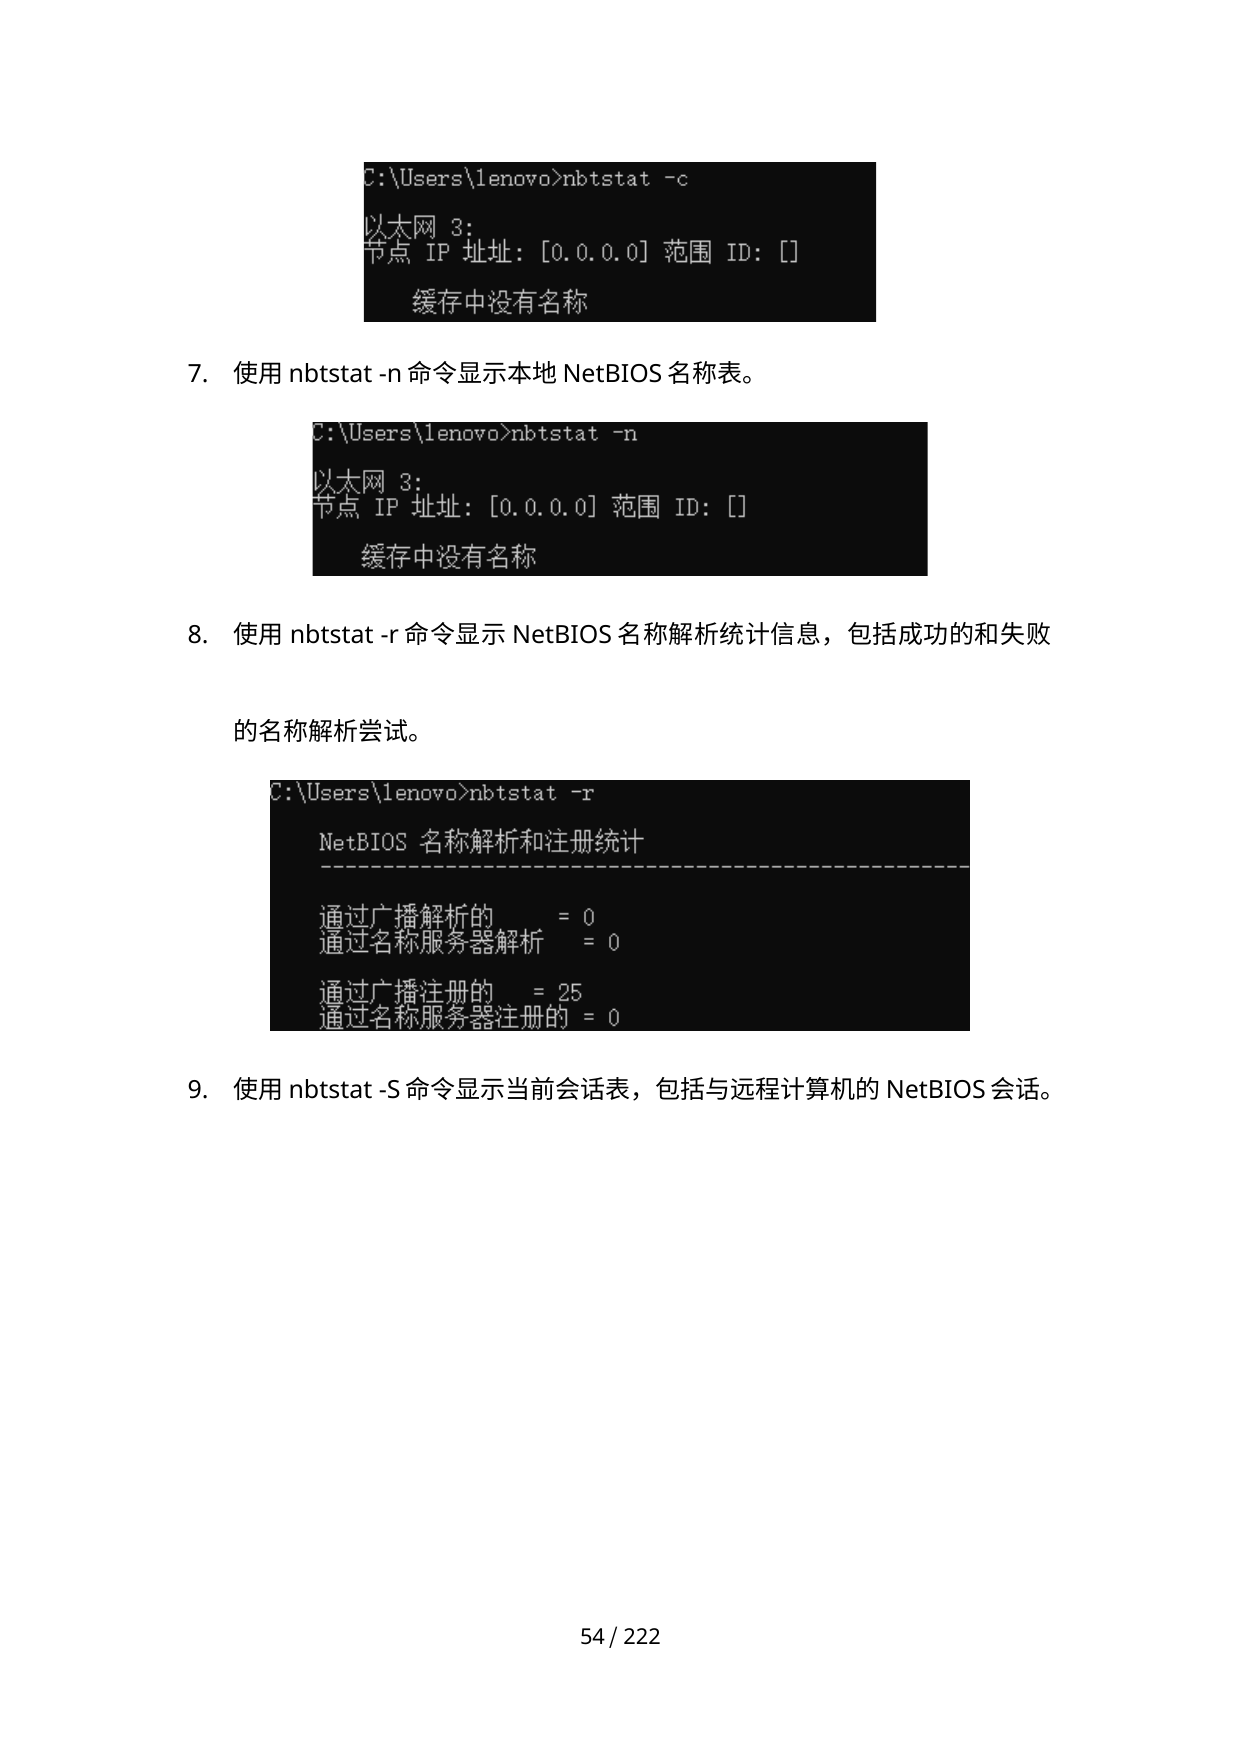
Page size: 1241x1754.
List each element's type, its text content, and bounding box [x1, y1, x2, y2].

list 使用nbtstat -n命令显示本地NetBIOS名称表。 [187, 339, 1053, 404]
picture [312, 422, 928, 576]
picture [270, 780, 970, 1031]
picture [363, 162, 877, 322]
list 使用nbtstat -S命令显示当前会话表，包括与远程计算机的NetBIOS会话。 [187, 1055, 1053, 1120]
list 使用nbtstat -r命令显示NetBIOS名称解析统计信息，包括成功的和失败的名称解析尝试。 [187, 600, 1053, 762]
